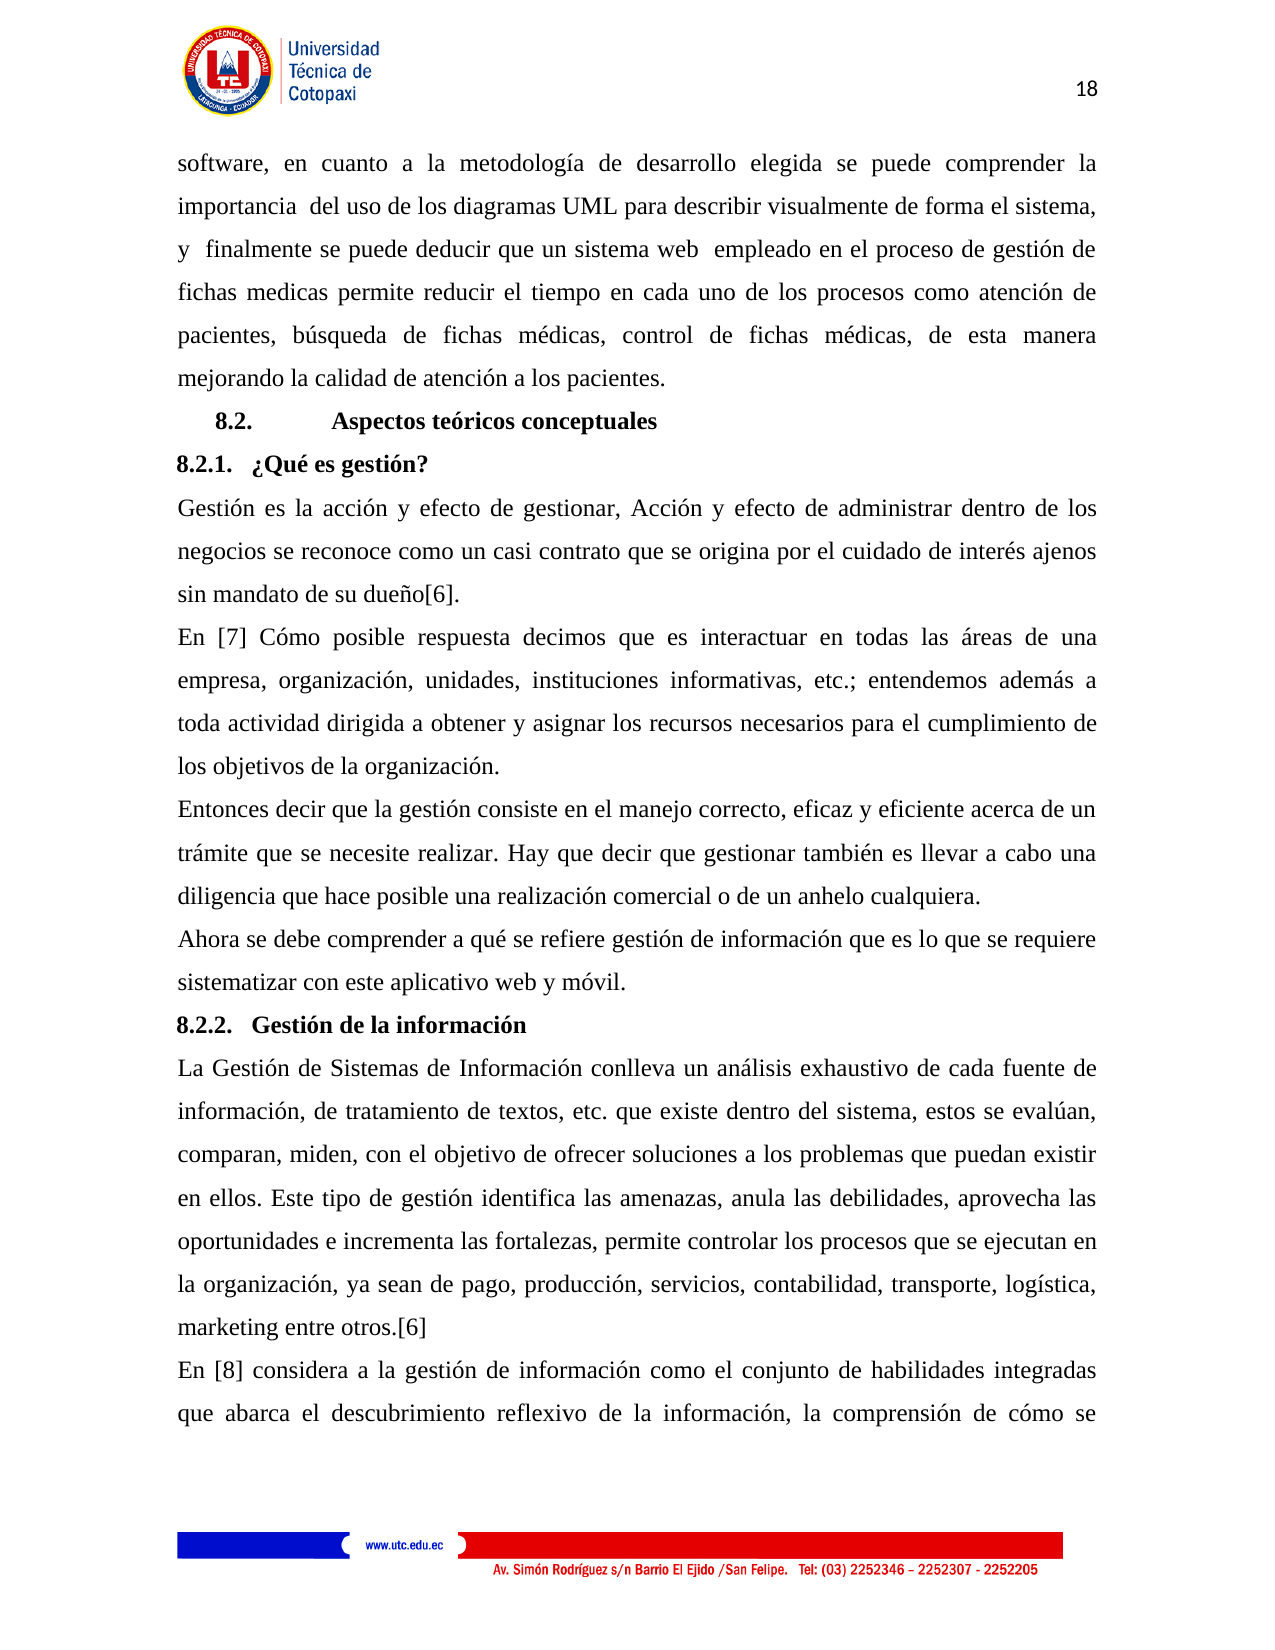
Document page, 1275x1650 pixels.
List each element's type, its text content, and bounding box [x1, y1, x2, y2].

picture [177, 22, 387, 122]
text Entonces decir que la gestión consiste en el manejo correcto, eficaz y eficiente acerca de un trámite que se necesite realizar. Hay que decir que gestionar también es llevar a cabo una diligencia que hace posible una realización comercial o de un anhelo cualquiera. [177, 794, 1098, 909]
picture [177, 1532, 1063, 1577]
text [177, 1355, 1098, 1427]
list Aspectos teóricos conceptuales [215, 406, 1098, 435]
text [177, 148, 1098, 392]
text En [7] Cómo posible respuesta decimos que es interactuar en todas las áreas de una empresa, organización, unidades, instituciones informativas, etc.; entendemos además a toda actividad dirigida a obtener y asignar los recursos necesarios para el cumplimiento de los objetivos de la organización. [177, 622, 1098, 780]
text Ahora se debe comprender a qué se refiere gestión de información que es lo que se requiere sistematizar con este aplicativo web y móvil. [177, 924, 1098, 996]
list ¿Qué es gestión? [176, 449, 1098, 478]
text La Gestión de Sistemas de Información conlleva un análisis exhaustivo de cada fuente de información, de tratamiento de textos, etc. que existe dentro del sistema, estos se evalúan, comparan, miden, con el objetivo de ofrecer soluciones a los problemas que puedan existir en ellos. Este tipo de gestión identifica las amenazas, anula las debilidades, aprovecha las oportunidades e incrementa las fortalezas, permite controlar los procesos que se ejecutan en la organización, ya sean de pago, producción, servicios, contabilidad, transporte, logística, marketing entre otros.[6] [177, 1053, 1098, 1341]
text Gestión es la acción y efecto de gestionar, Acción y efecto de administrar dentro de los negocios se reconoce como un casi contrato que se origina por el cuidado de interés ajenos sin mandato de su dueño[6]. [177, 493, 1098, 608]
list Gestión de la información [176, 1010, 1098, 1039]
